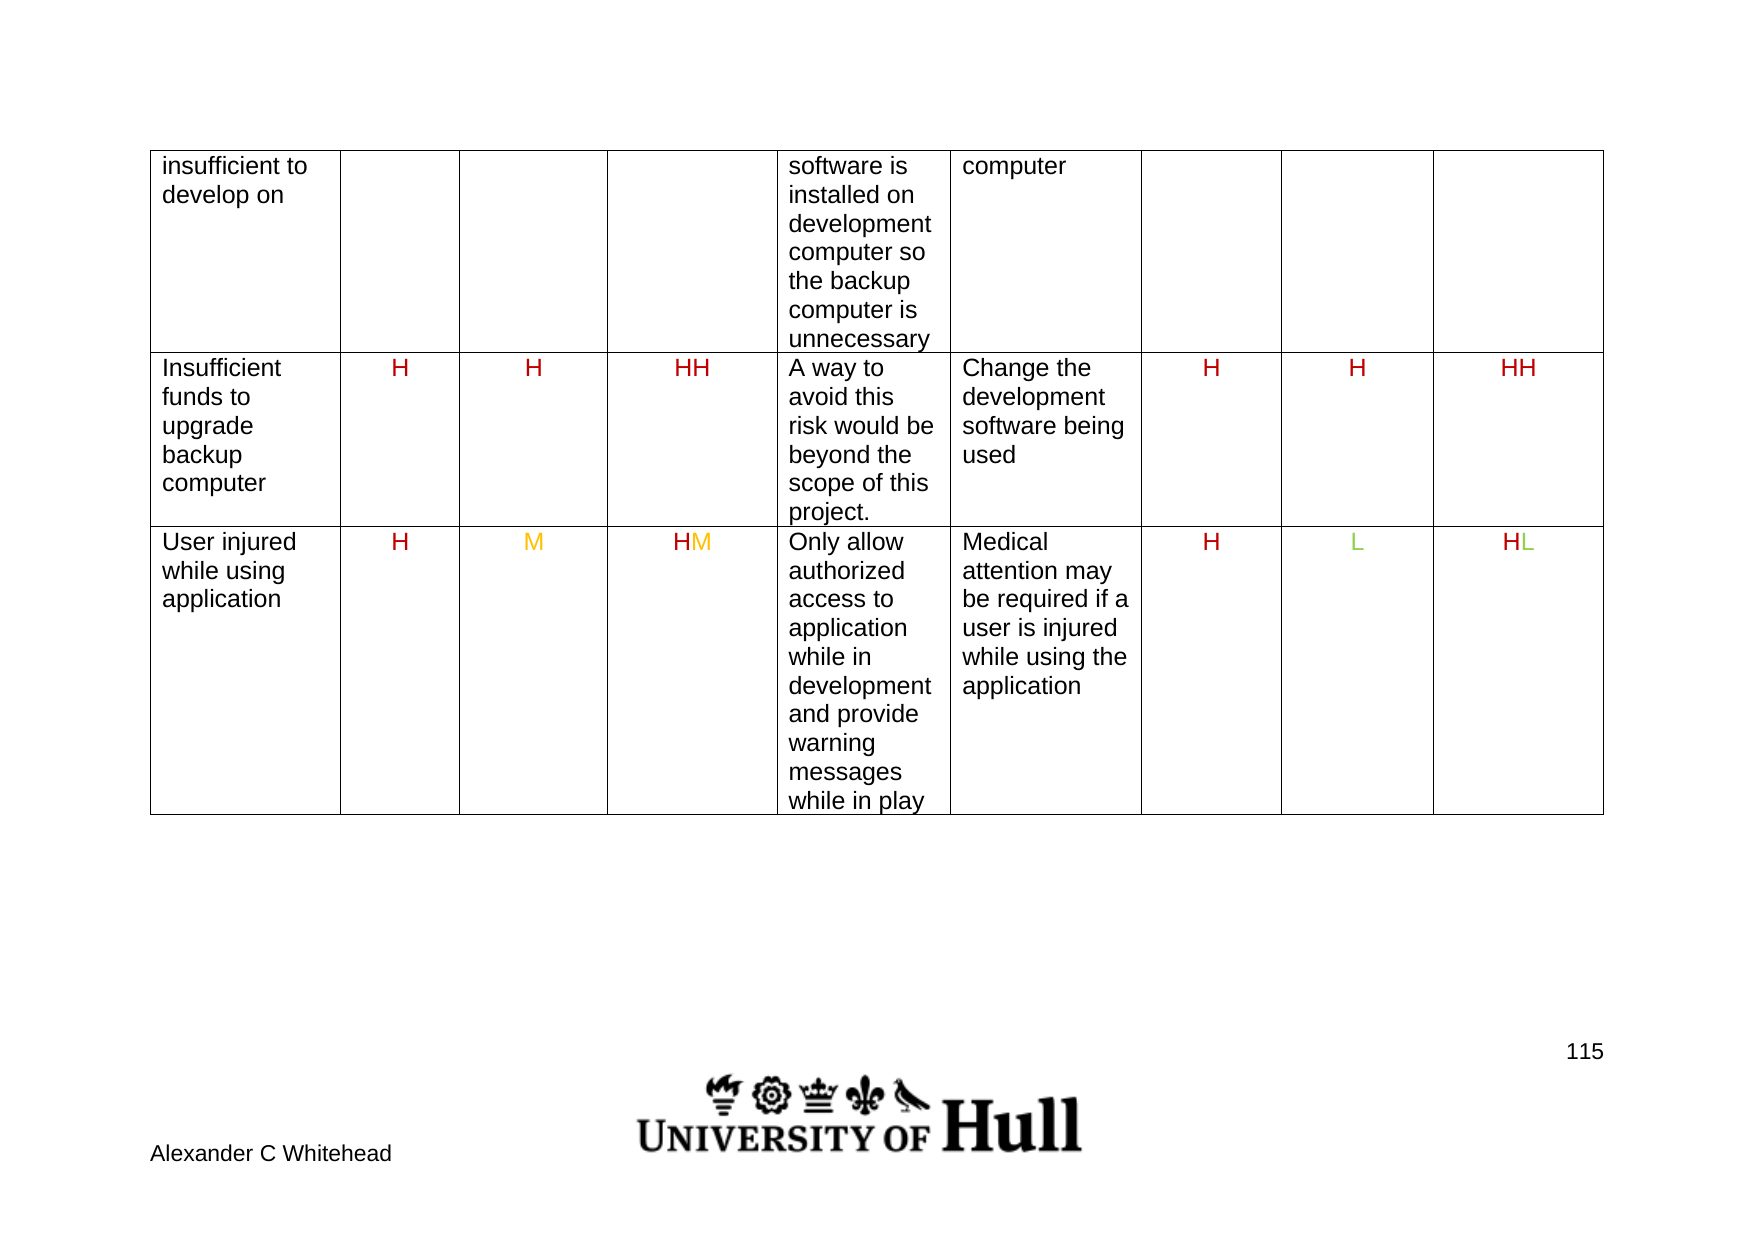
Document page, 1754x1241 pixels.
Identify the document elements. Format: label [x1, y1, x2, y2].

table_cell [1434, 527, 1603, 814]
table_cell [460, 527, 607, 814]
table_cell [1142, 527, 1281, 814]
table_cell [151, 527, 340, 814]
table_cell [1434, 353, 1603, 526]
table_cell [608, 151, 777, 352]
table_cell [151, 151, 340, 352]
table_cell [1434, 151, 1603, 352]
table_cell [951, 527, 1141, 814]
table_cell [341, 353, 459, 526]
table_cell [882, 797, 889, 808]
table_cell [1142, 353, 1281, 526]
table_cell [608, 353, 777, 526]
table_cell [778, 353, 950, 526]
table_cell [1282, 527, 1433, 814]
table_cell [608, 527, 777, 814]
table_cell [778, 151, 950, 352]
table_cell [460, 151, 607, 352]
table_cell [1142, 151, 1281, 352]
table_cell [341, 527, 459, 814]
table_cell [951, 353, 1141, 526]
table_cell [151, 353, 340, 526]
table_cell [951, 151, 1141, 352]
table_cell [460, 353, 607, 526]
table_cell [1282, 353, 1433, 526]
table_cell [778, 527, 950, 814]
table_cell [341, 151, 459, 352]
picture [630, 1064, 1091, 1162]
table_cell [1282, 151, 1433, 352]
